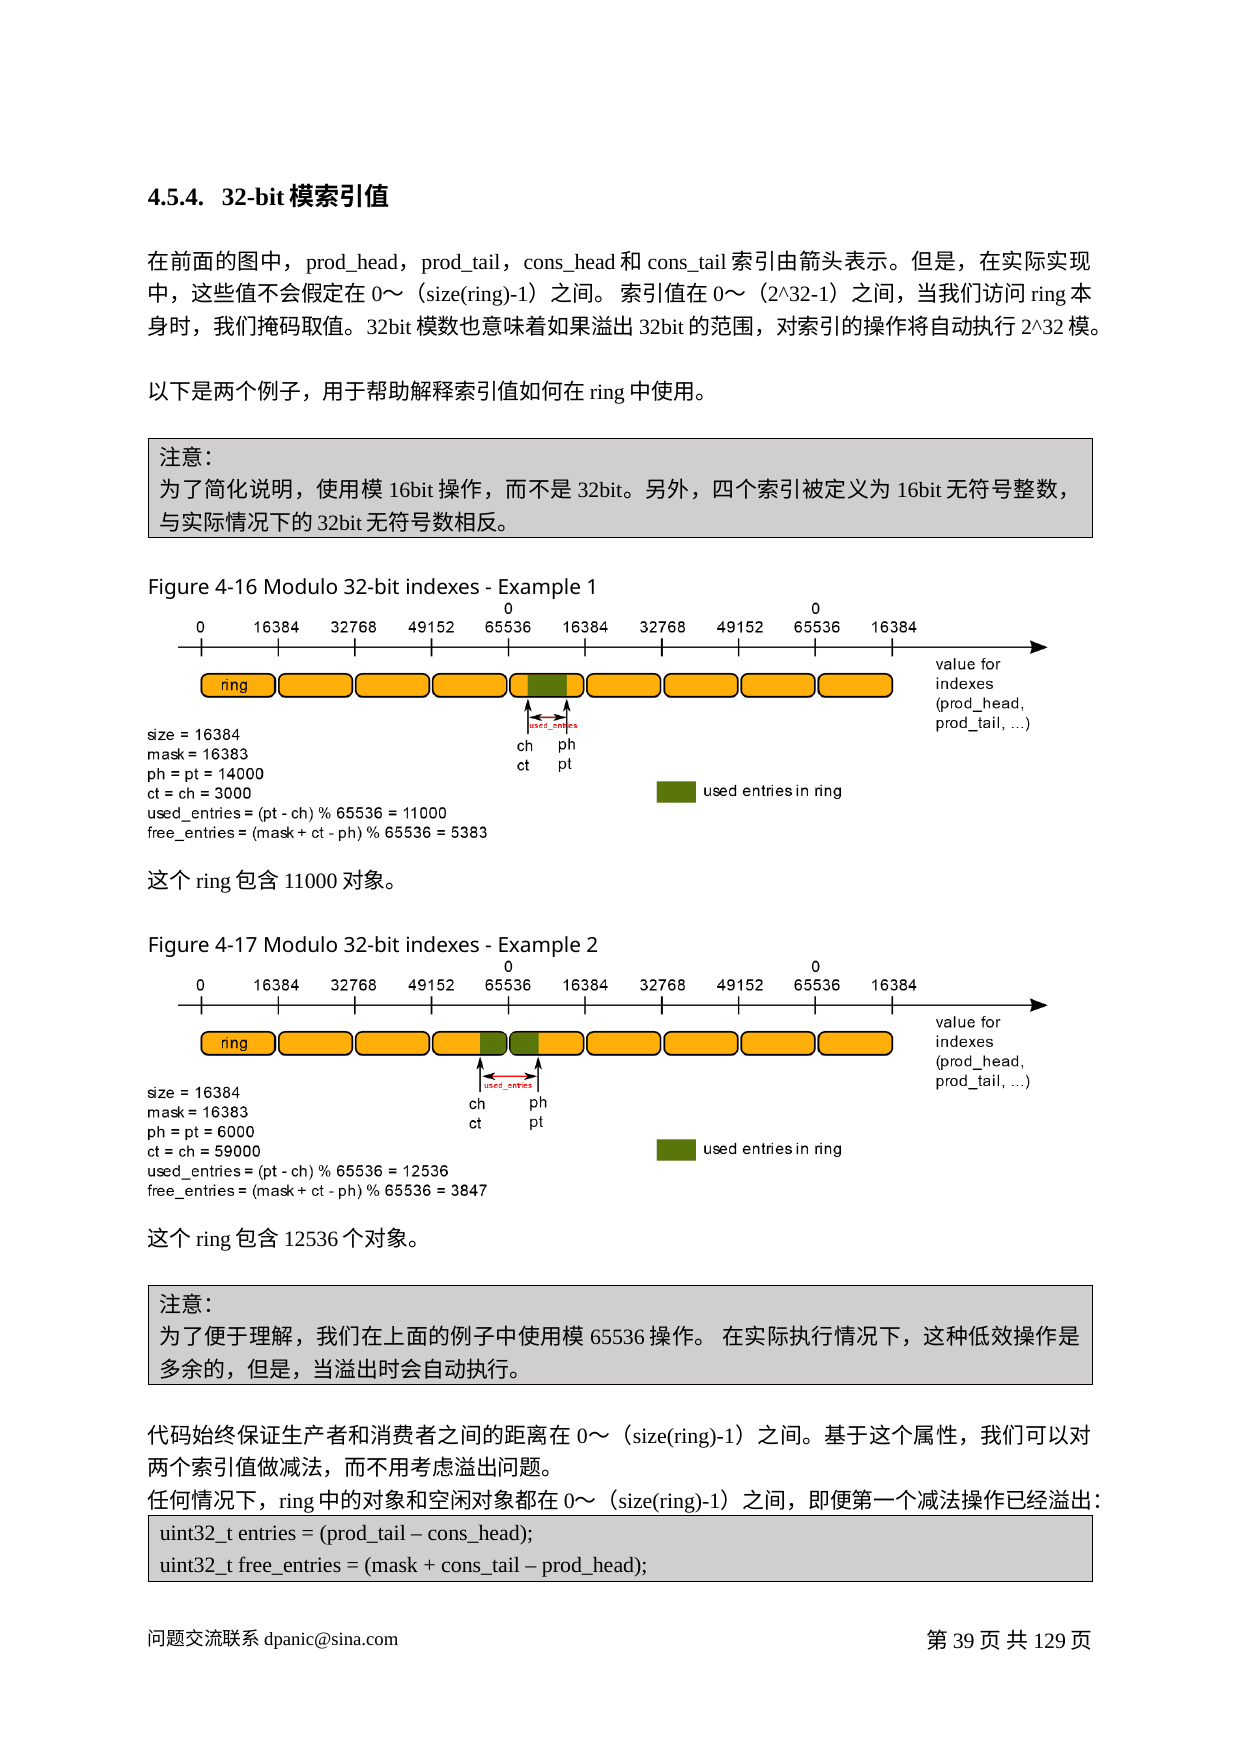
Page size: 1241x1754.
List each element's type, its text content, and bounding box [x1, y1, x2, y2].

table_header uint32_t entries = (prod_tail – cons_head); uint32_t free_entries = (mask + cons_tail – prod_head); [149, 1516, 1092, 1581]
table_header 注意： 为了简化说明，使用模16bit操作，而不是32bit。另外，四个索引被定义为16bit无符号整数，与实际情况下的32bit无符号数相反。 [149, 439, 1092, 537]
text 任何情况下，ring中的对象和空闲对象都在0～（size(ring)-1）之间，即便第一个减法操作已经溢出： [148, 1482, 1092, 1515]
subtitle 32-bit模索引值 [148, 162, 1092, 227]
text 代码始终保证生产者和消费者之间的距离在0～（size(ring)-1）之间。基于这个属性，我们可以对两个索引值做减法，而不用考虑溢出问题。 [148, 1417, 1092, 1482]
picture [147, 960, 1048, 1200]
text 这个ring包含11000对象。 [148, 863, 1092, 895]
text 这个ring包含12536个对象。 [148, 1220, 1092, 1253]
picture [147, 602, 1048, 842]
text 在前面的图中，prod_head，prod_tail，cons_head和cons_tail索引由箭头表示。但是，在实际实现中，这些值不会假定在0～（size(ring)-1）之间。 索引值在0～（2^32-1）之间，当我们访问ring本身时，我们掩码取值。32bit模数也意味着如果溢出32bit的范围，对索引的操作将自动执行2^32模。 [148, 243, 1092, 341]
text 以下是两个例子，用于帮助解释索引值如何在ring中使用。 [148, 373, 1092, 406]
table_header 注意： 为了便于理解，我们在上面的例子中使用模65536操作。 在实际执行情况下，这种低效操作是多余的，但是，当溢出时会自动执行。 [149, 1286, 1092, 1384]
